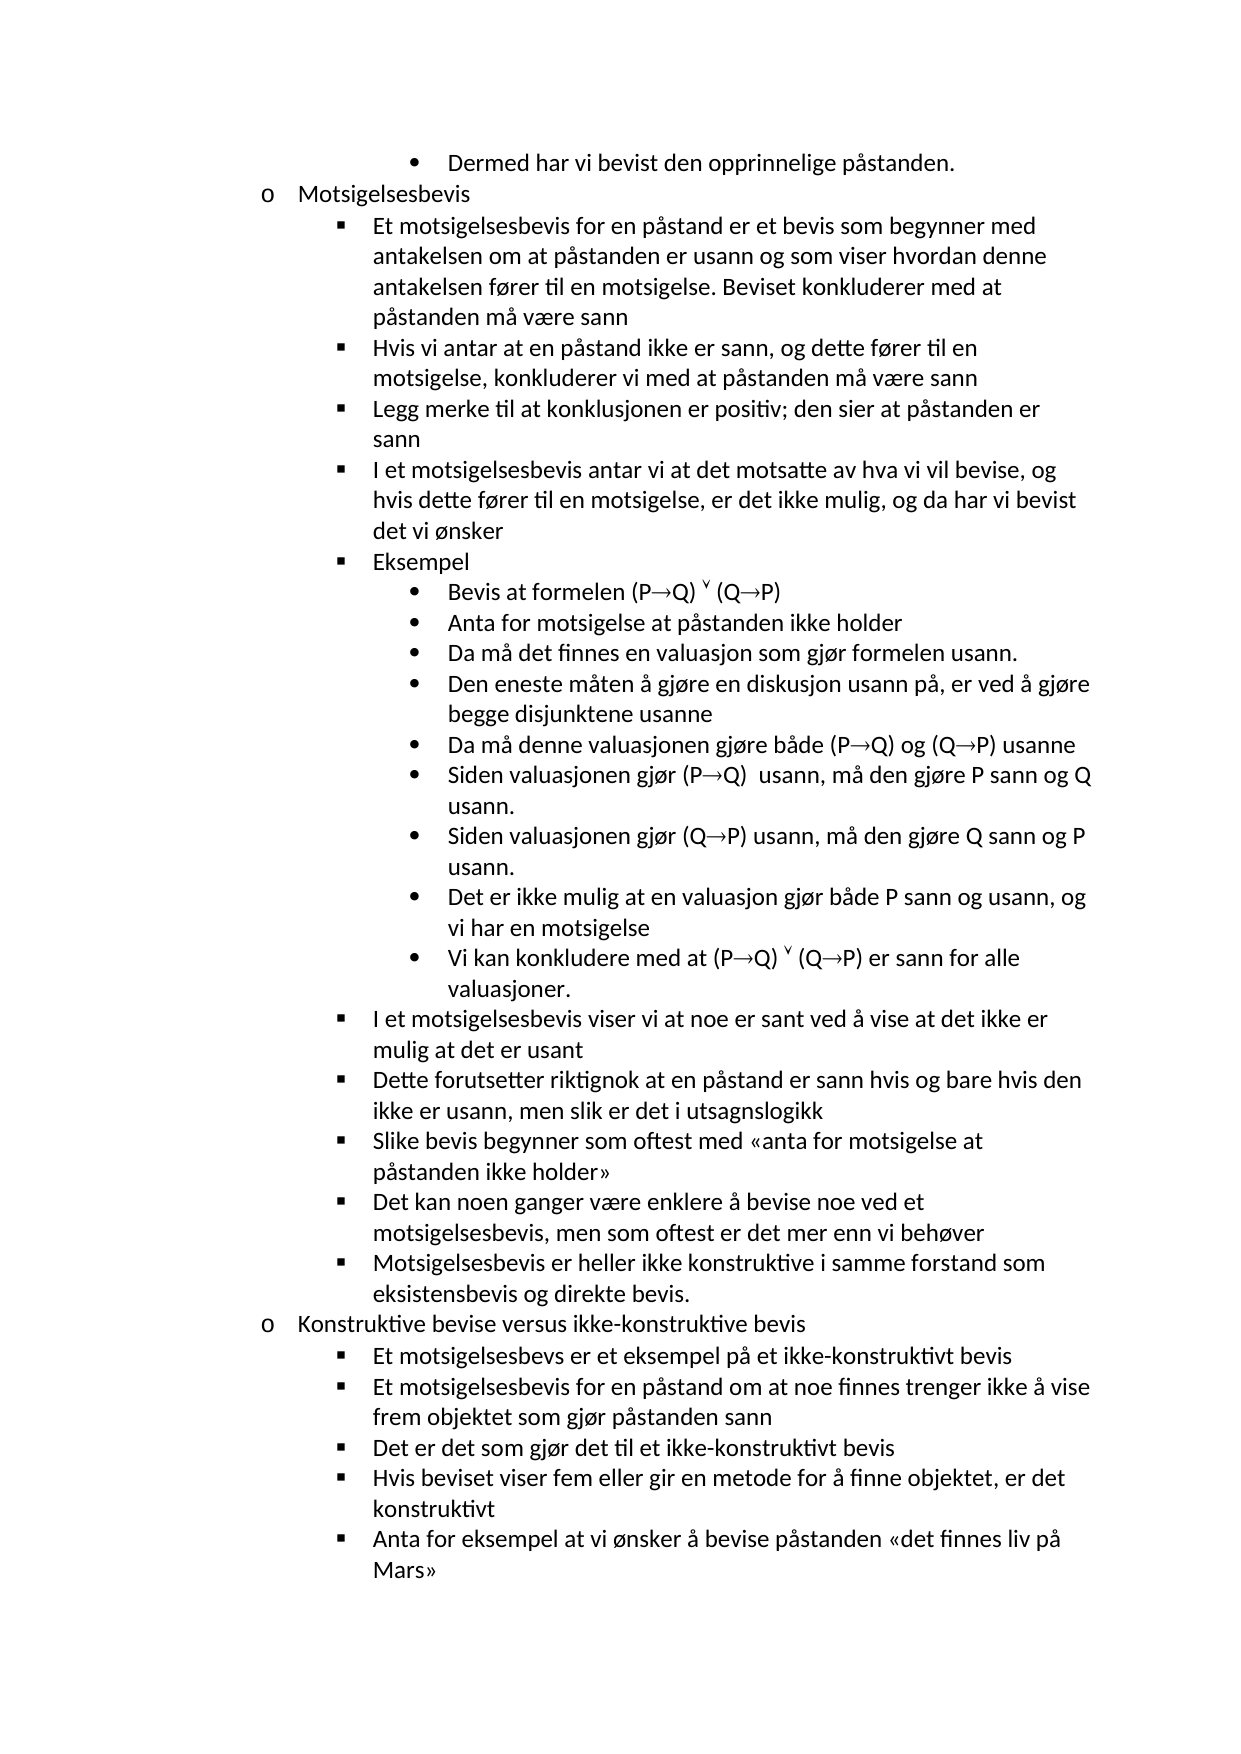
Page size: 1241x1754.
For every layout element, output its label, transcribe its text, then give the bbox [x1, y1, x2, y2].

list Eksempel [335, 546, 1093, 576]
list Et motsigelsesbevis for en påstand er et bevis som begynner med antakelsen om at påstanden er usann og som viser hvordan denne antakelsen fører til en motsigelse. Beviset konkluderer med at påstanden må være sann [335, 210, 1093, 332]
list Dermed har vi bevist den opprinnelige påstanden. [410, 148, 1093, 178]
list Et motsigelsesbevis for en påstand om at noe finnes trenger ikke å vise frem objektet som gjør påstanden sann [335, 1371, 1093, 1432]
list Det er ikke mulig at en valuasjon gjør både P sann og usann, og vi har en motsigelse [410, 881, 1093, 942]
list Da må det finnes en valuasjon som gjør formelen usann. [410, 637, 1093, 668]
list Da må denne valuasjonen gjøre både (PQ) og (QP) usanne [410, 729, 1093, 759]
list I et motsigelsesbevis antar vi at det motsatte av hva vi vil bevise, og hvis dette fører til en motsigelse, er det ikke mulig, og da har vi bevist det vi ønsker [335, 454, 1093, 546]
list Bevis at formelen (PQ) (QP) [410, 576, 1093, 607]
list Motsigelsesbevis [260, 178, 1093, 210]
list Hvis beviset viser fem eller gir en metode for å finne objektet, er det konstruktivt [335, 1462, 1093, 1523]
list Siden valuasjonen gjør (PQ) usann, må den gjøre P sann og Q usann. [410, 759, 1093, 820]
list Konstruktive bevise versus ikke-konstruktive bevis [260, 1309, 1093, 1340]
list Vi kan konkludere med at (PQ) (QP) er sann for alle valuasjoner. [410, 942, 1093, 1003]
list Slike bevis begynner som oftest med «anta for motsigelse at påstanden ikke holder» [335, 1126, 1093, 1187]
list Et motsigelsesbevs er et eksempel på et ikke-konstruktivt bevis [335, 1340, 1093, 1371]
list Dette forutsetter riktignok at en påstand er sann hvis og bare hvis den ikke er usann, men slik er det i utsagnslogikk [335, 1064, 1093, 1126]
list Det er det som gjør det til et ikke-konstruktivt bevis [335, 1432, 1093, 1462]
list Legg merke til at konklusjonen er positiv; den sier at påstanden er sann [335, 393, 1093, 454]
list Det kan noen ganger være enklere å bevise noe ved et motsigelsesbevis, men som oftest er det mer enn vi behøver [335, 1187, 1093, 1248]
list Anta for motsigelse at påstanden ikke holder [410, 607, 1093, 637]
list Motsigelsesbevis er heller ikke konstruktive i samme forstand som eksistensbevis og direkte bevis. [335, 1248, 1093, 1309]
list Hvis vi antar at en påstand ikke er sann, og dette fører til en motsigelse, konkluderer vi med at påstanden må være sann [335, 332, 1093, 393]
list Siden valuasjonen gjør (QP) usann, må den gjøre Q sann og P usann. [410, 820, 1093, 881]
list Den eneste måten å gjøre en diskusjon usann på, er ved å gjøre begge disjunktene usanne [410, 668, 1093, 729]
list I et motsigelsesbevis viser vi at noe er sant ved å vise at det ikke er mulig at det er usant [335, 1003, 1093, 1064]
list Anta for eksempel at vi ønsker å bevise påstanden «det finnes liv på Mars» [335, 1523, 1093, 1584]
